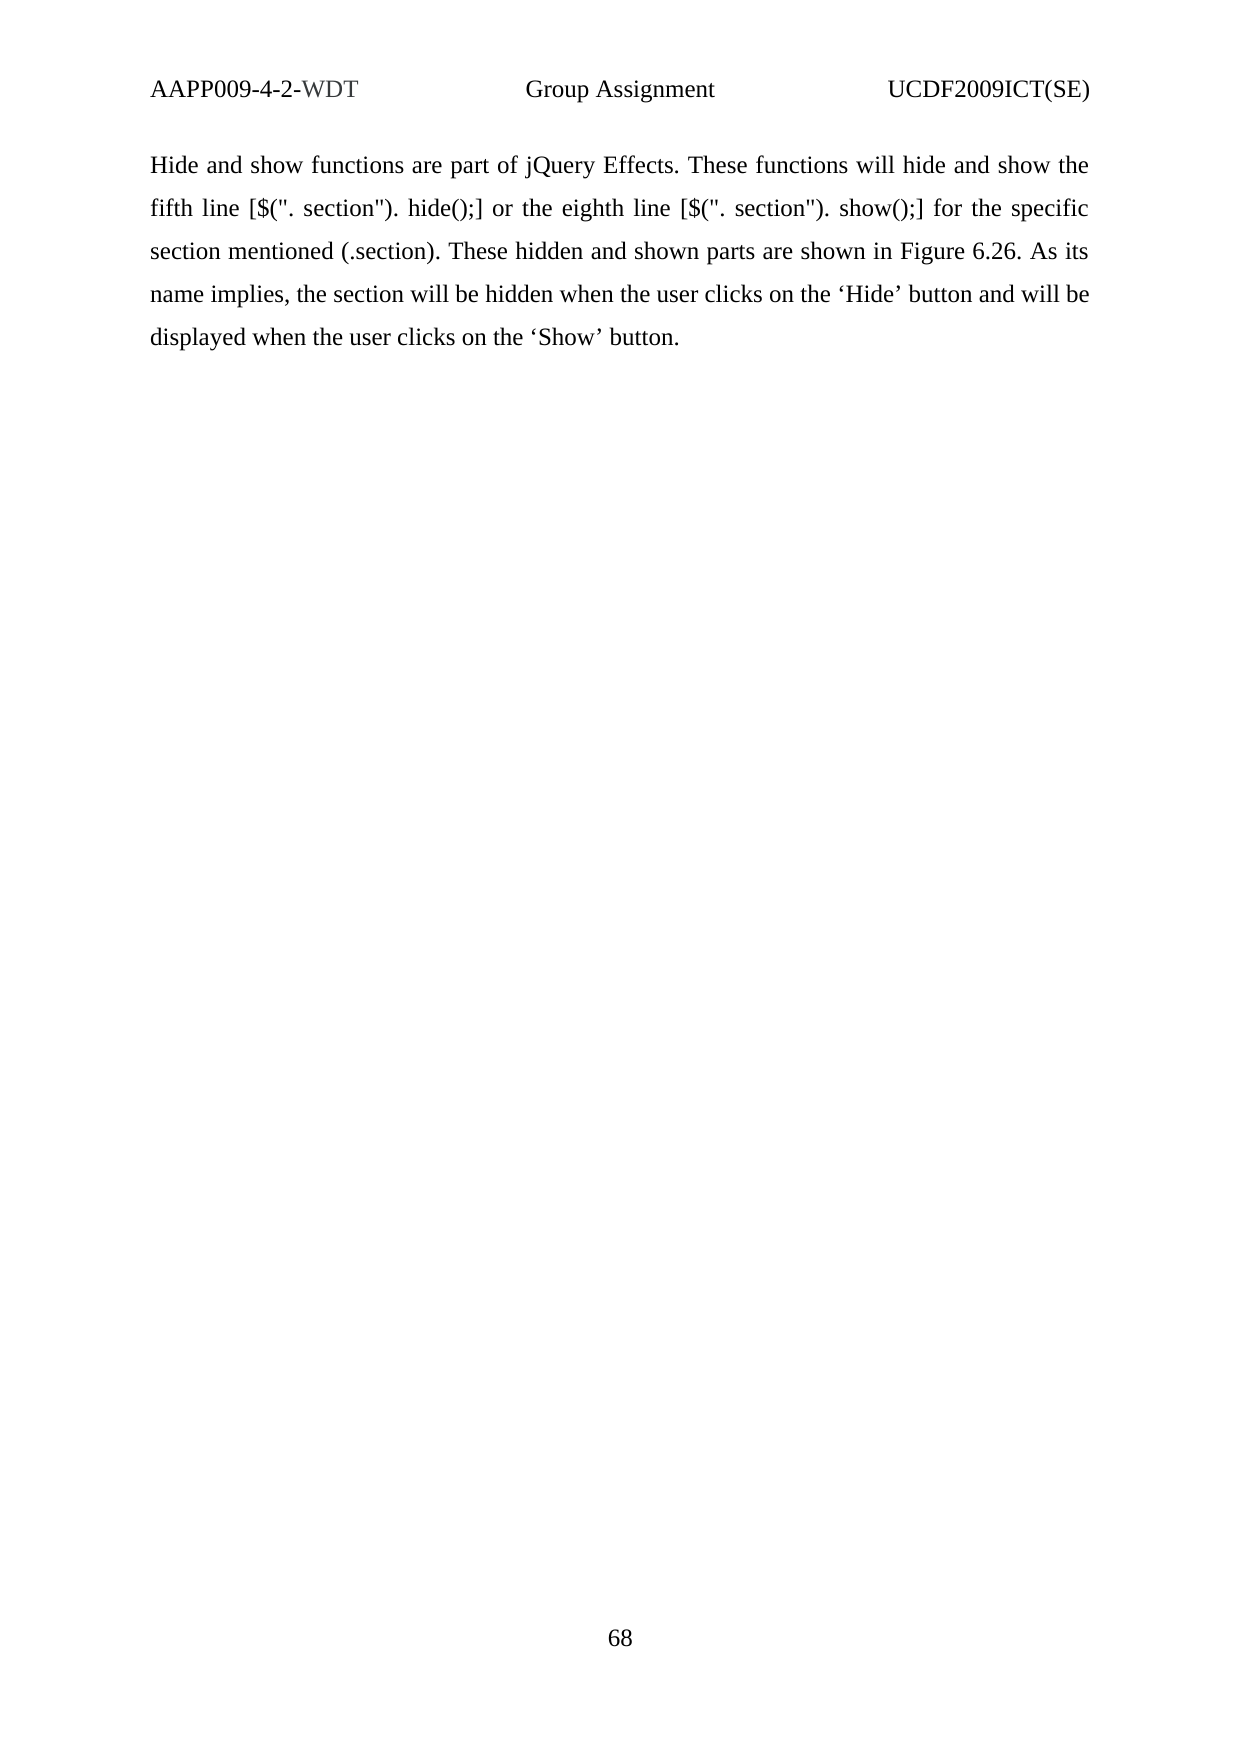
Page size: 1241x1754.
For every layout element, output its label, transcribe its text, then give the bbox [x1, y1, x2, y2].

text Hide and show functions are part of jQuery Effects. These functions will hide and show the fifth line [$(". section"). hide();] or the eighth line [$(". section"). show();] for the specific section mentioned (.section). These hidden and shown parts are shown in Figure 6.26. As its name implies, the section will be hidden when the user clicks on the ‘Hide’ button and will be displayed when the user clicks on the ‘Show’ button. [150, 150, 1090, 351]
